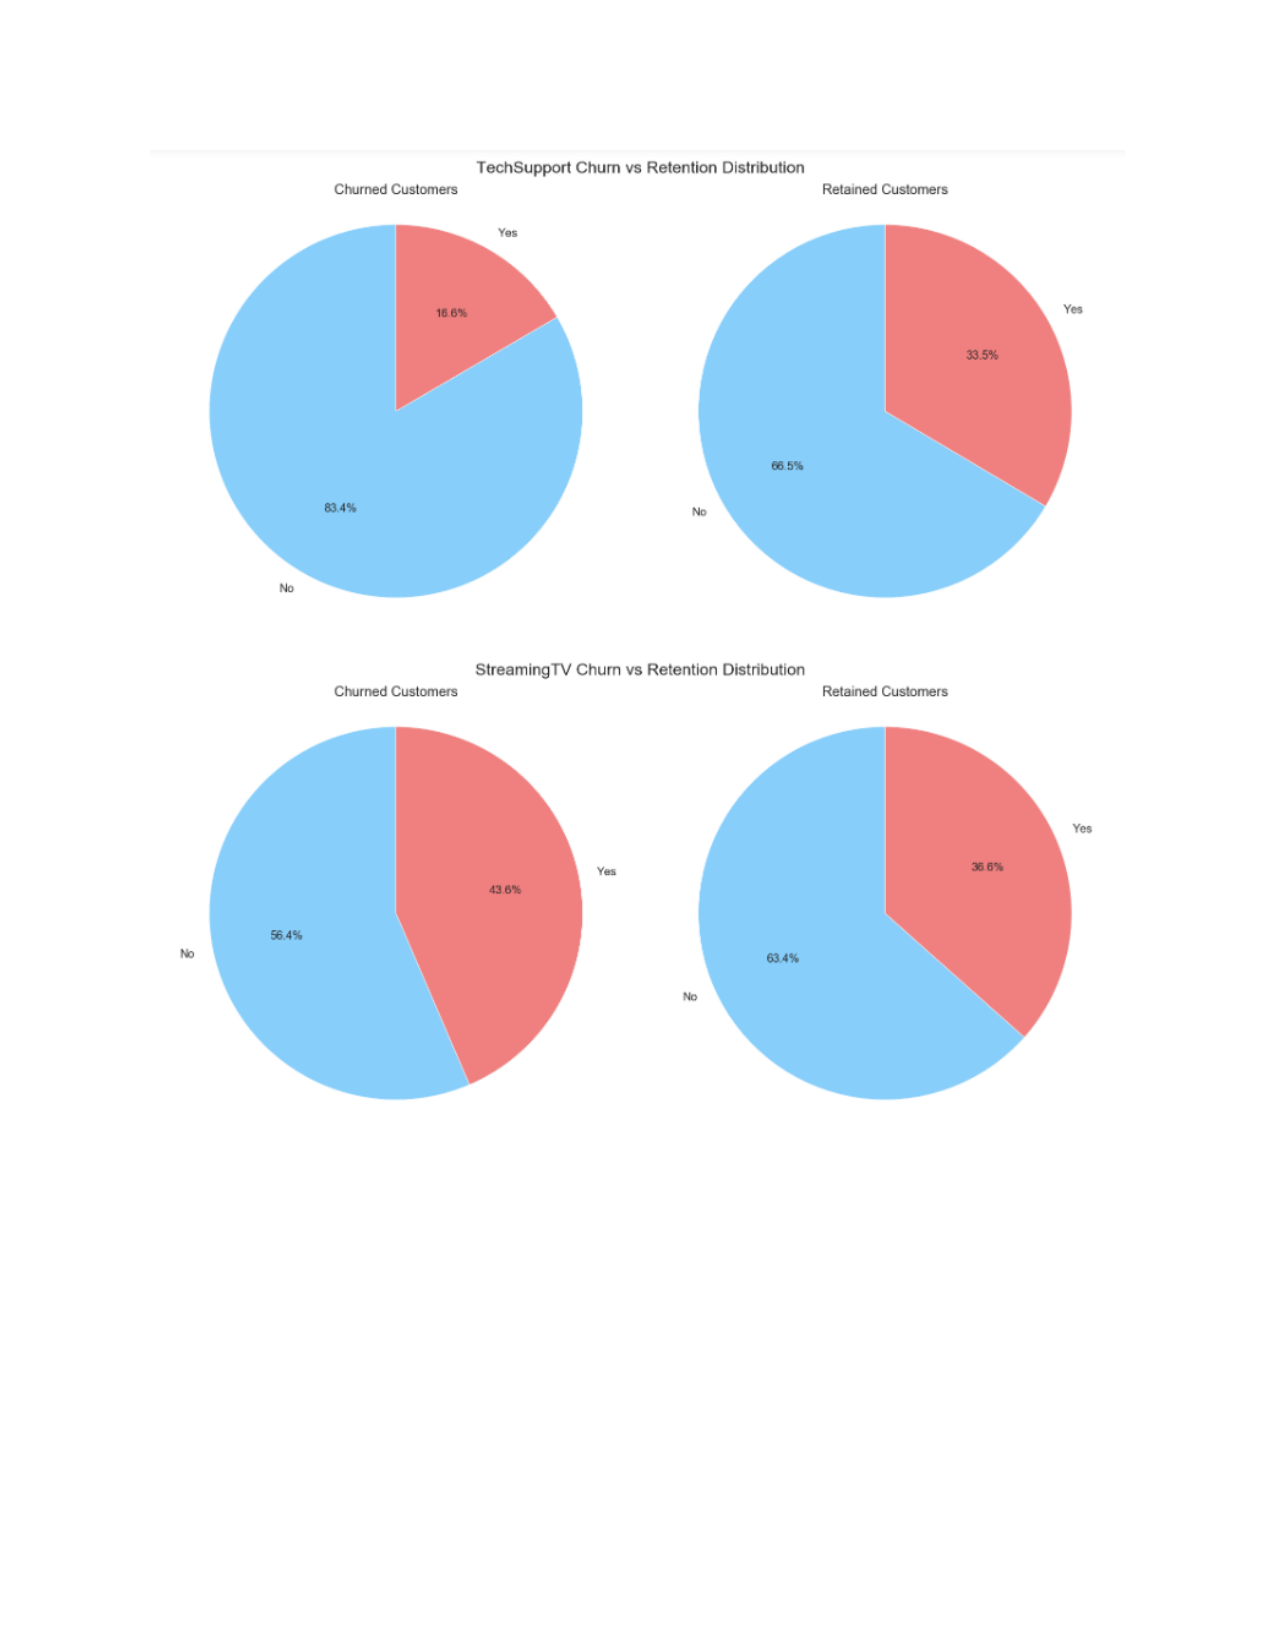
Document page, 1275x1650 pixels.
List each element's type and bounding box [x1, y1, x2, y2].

picture [150, 150, 1125, 1114]
